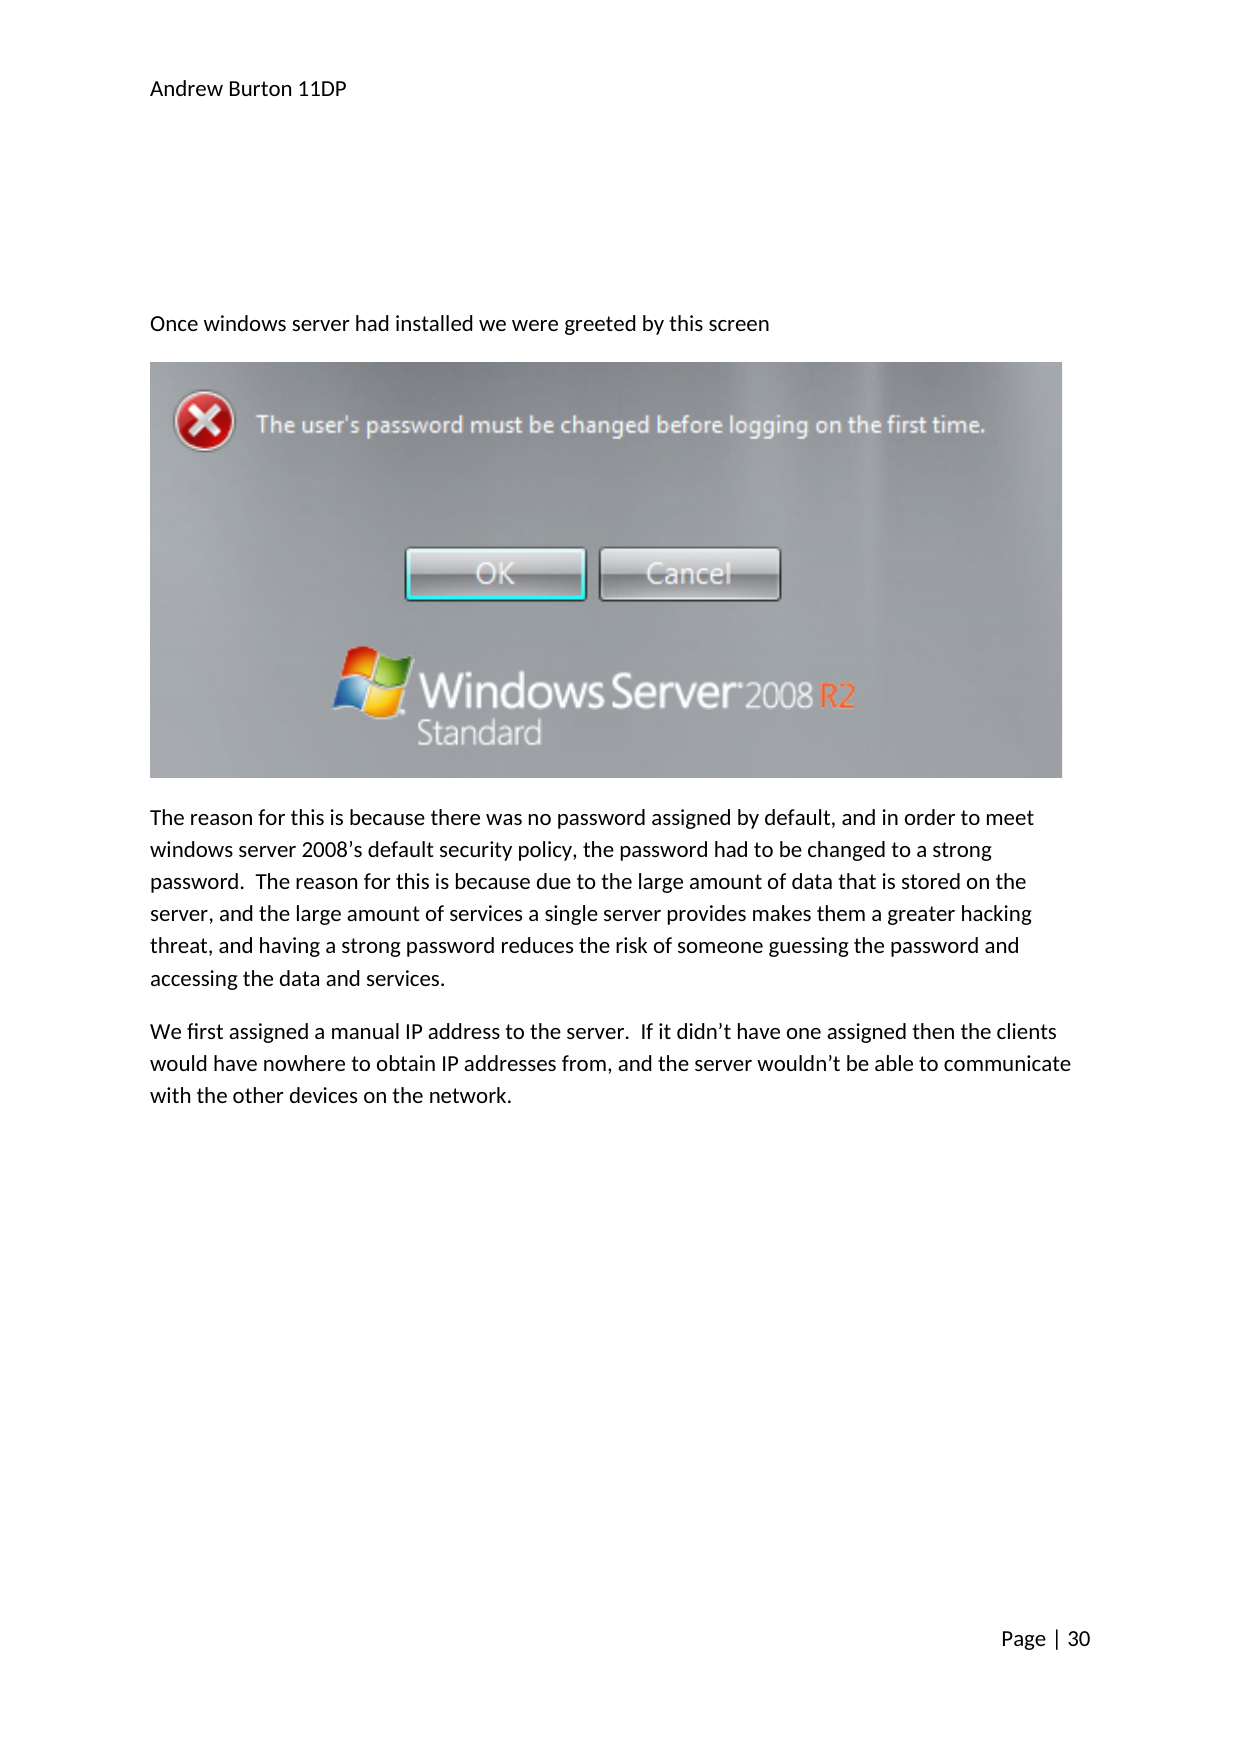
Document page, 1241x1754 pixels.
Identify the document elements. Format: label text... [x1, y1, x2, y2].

text Once windows server had installed we were greeted by this screen [150, 309, 1090, 337]
picture [150, 362, 1063, 778]
text The reason for this is because there was no password assigned by default, and in order to meet windows server 2008’s default security policy, the password had to be changed to a strong password. The reason for this is because due to the large amount of data that is stored on the server, and the large amount of services a single server provides makes them a greater hacking threat, and having a strong password reduces the risk of someone guessing the password and accessing the data and services. [150, 803, 1090, 992]
text We first assigned a manual IP address to the server. If it didn’t have one assigned then the clients would have nowhere to obtain IP addresses from, and the server wouldn’t be able to communicate with the other devices on the network. [150, 1017, 1090, 1109]
